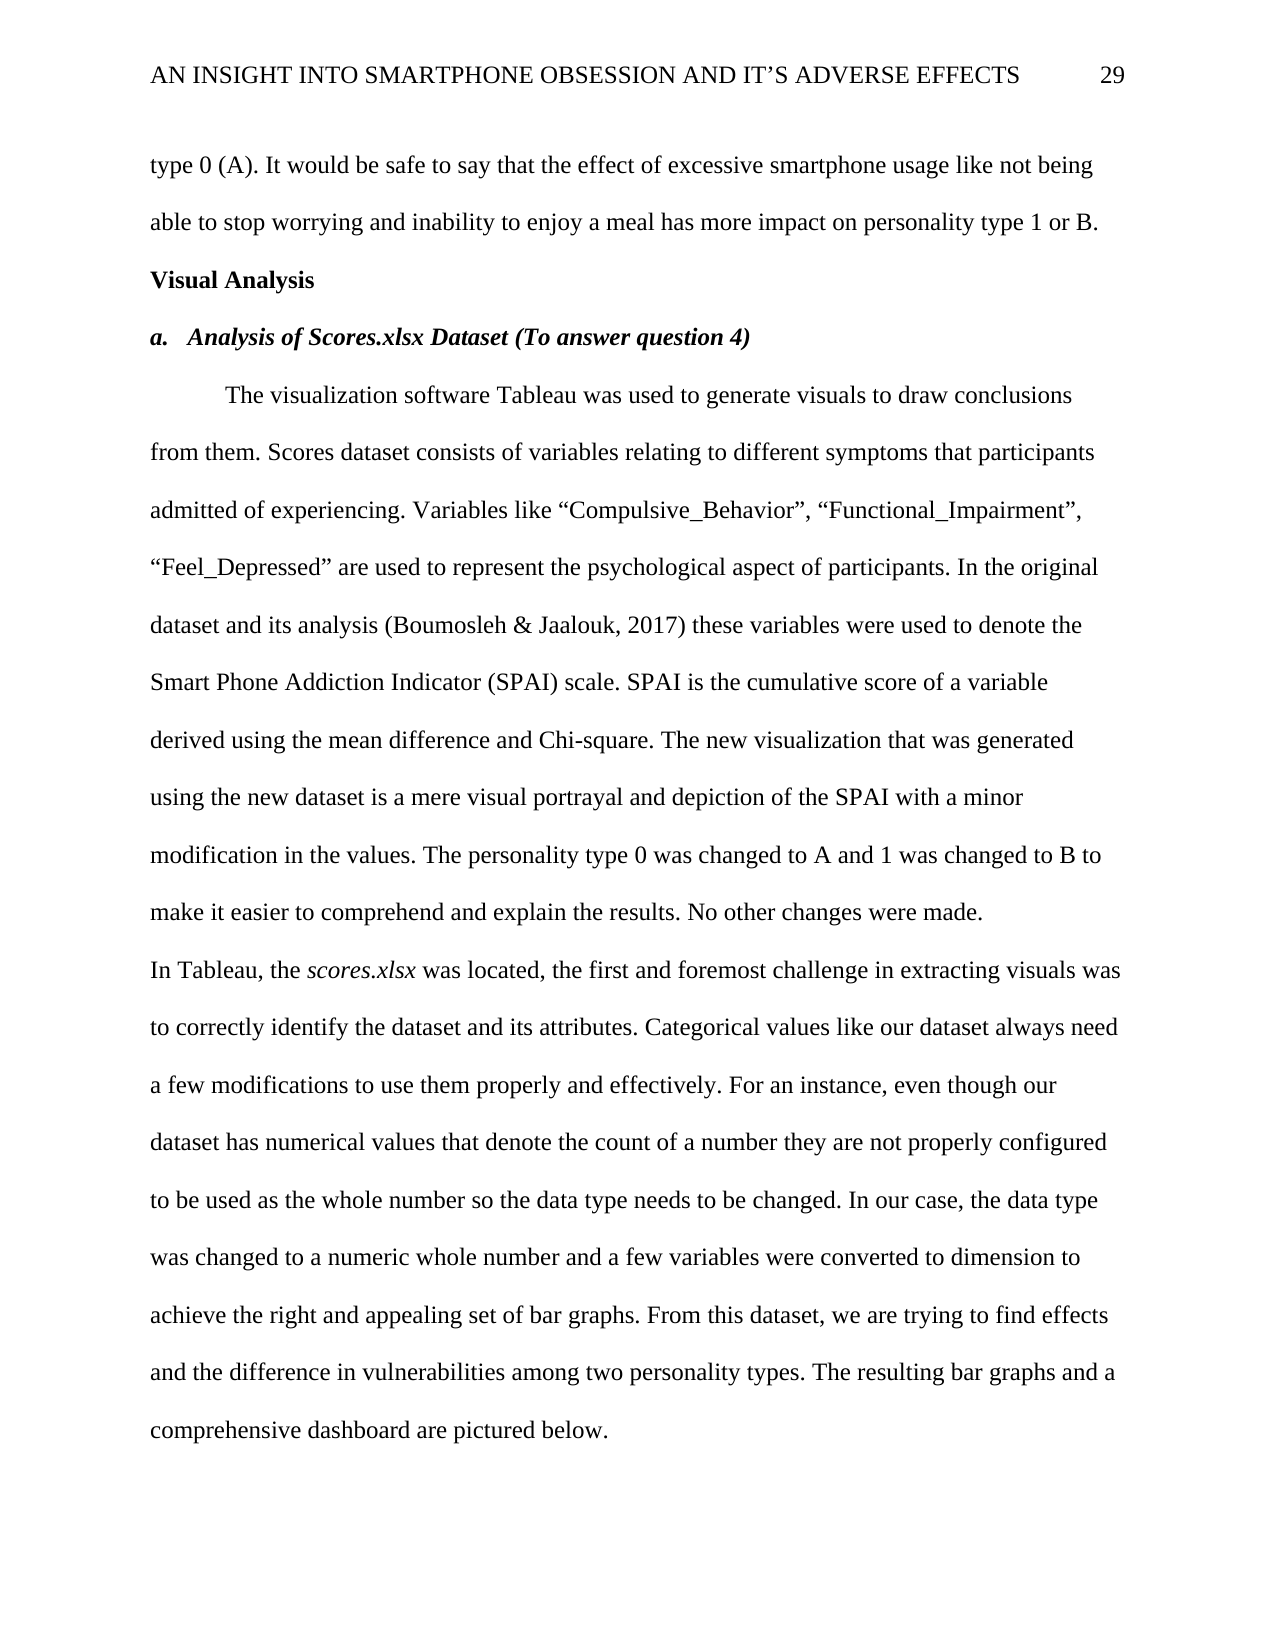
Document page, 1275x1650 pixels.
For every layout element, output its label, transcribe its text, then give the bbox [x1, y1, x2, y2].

text Visual Analysis [150, 265, 1125, 294]
text In Tableau, the scores.xlsx was located, the first and foremost challenge in extracting visuals was to correctly identify the dataset and its attributes. Categorical values like our dataset always need a few modifications to use them properly and effectively. For an instance, even though our dataset has numerical values that denote the count of a number they are not properly configured to be used as the whole number so the data type needs to be changed. In our case, the data type was changed to a numeric whole number and a few variables were converted to dimension to achieve the right and appealing set of bar graphs. From this dataset, we are trying to find effects and the difference in vulnerabilities among two personality types. The resulting bar graphs and a comprehensive dashboard are pictured below. [150, 955, 1125, 1444]
text The visualization software Tableau was used to generate visuals to draw conclusions from them. Scores dataset consists of variables relating to different symptoms that participants admitted of experiencing. Variables like “Compulsive_Behavior”, “Functional_Impairment”, “Feel_Depressed” are used to represent the psychological aspect of participants. In the original dataset and its analysis (Boumosleh & Jaalouk, 2017) these variables were used to denote the Smart Phone Addiction Indicator (SPAI) scale. SPAI is the cumulative score of a variable derived using the mean difference and Chi-square. The new visualization that was generated using the new dataset is a mere visual portrayal and depiction of the SPAI with a minor modification in the values. The personality type 0 was changed to A and 1 was changed to B to make it easier to comprehend and explain the results. No other changes were made. [150, 380, 1125, 926]
list Analysis of Scores.xlsx Dataset (To answer question 4) [150, 322, 1125, 351]
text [150, 150, 1125, 236]
